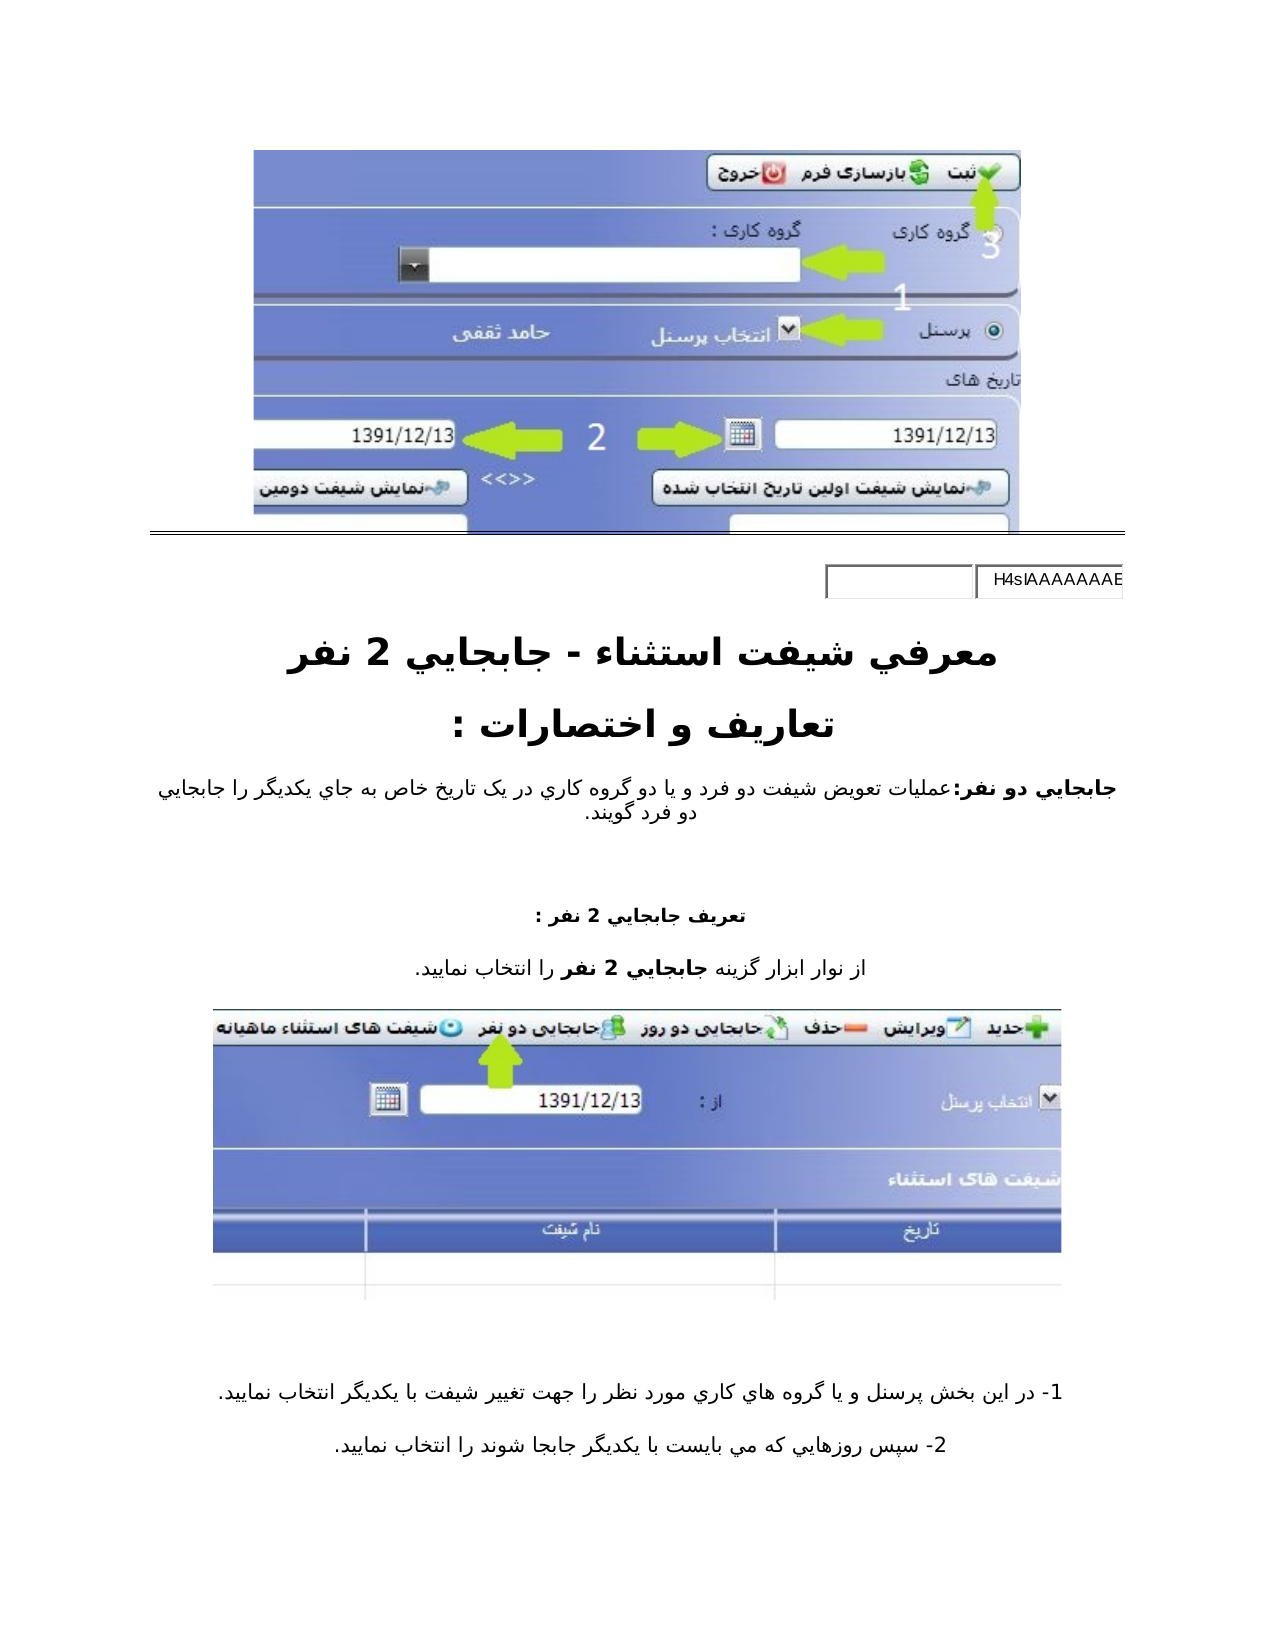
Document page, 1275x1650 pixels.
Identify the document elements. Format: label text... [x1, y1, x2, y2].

picture [213, 1009, 1062, 1300]
text 2- سپس روزهايي که مي بايست با يکديگر جابجا شوند را انتخاب نماييد. [150, 1433, 1125, 1458]
text از نوار ابزار گزينه جابجايي 2 نفر را انتخاب نماييد. [150, 956, 1125, 980]
text 1- در اين بخش پرسنل و يا گروه هاي کاري مورد نظر را جهت تغيير شيفت با يکديگر انتخاب نماييد. [150, 1380, 1125, 1404]
picture [253, 150, 1021, 531]
text تعريف جابجايي 2 نفر : [150, 905, 1125, 927]
text تعاريف و اختصارات : [150, 703, 1125, 747]
text جابجايي دو نفر:عمليات تعويض شيفت دو فرد و يا دو گروه کاري در يک تاريخ خاص به جاي يکديگر را جابجايي دو فرد گويند. [150, 776, 1125, 824]
text معرفي شيفت استثناء - جابجايي 2 نفر [150, 630, 1125, 674]
